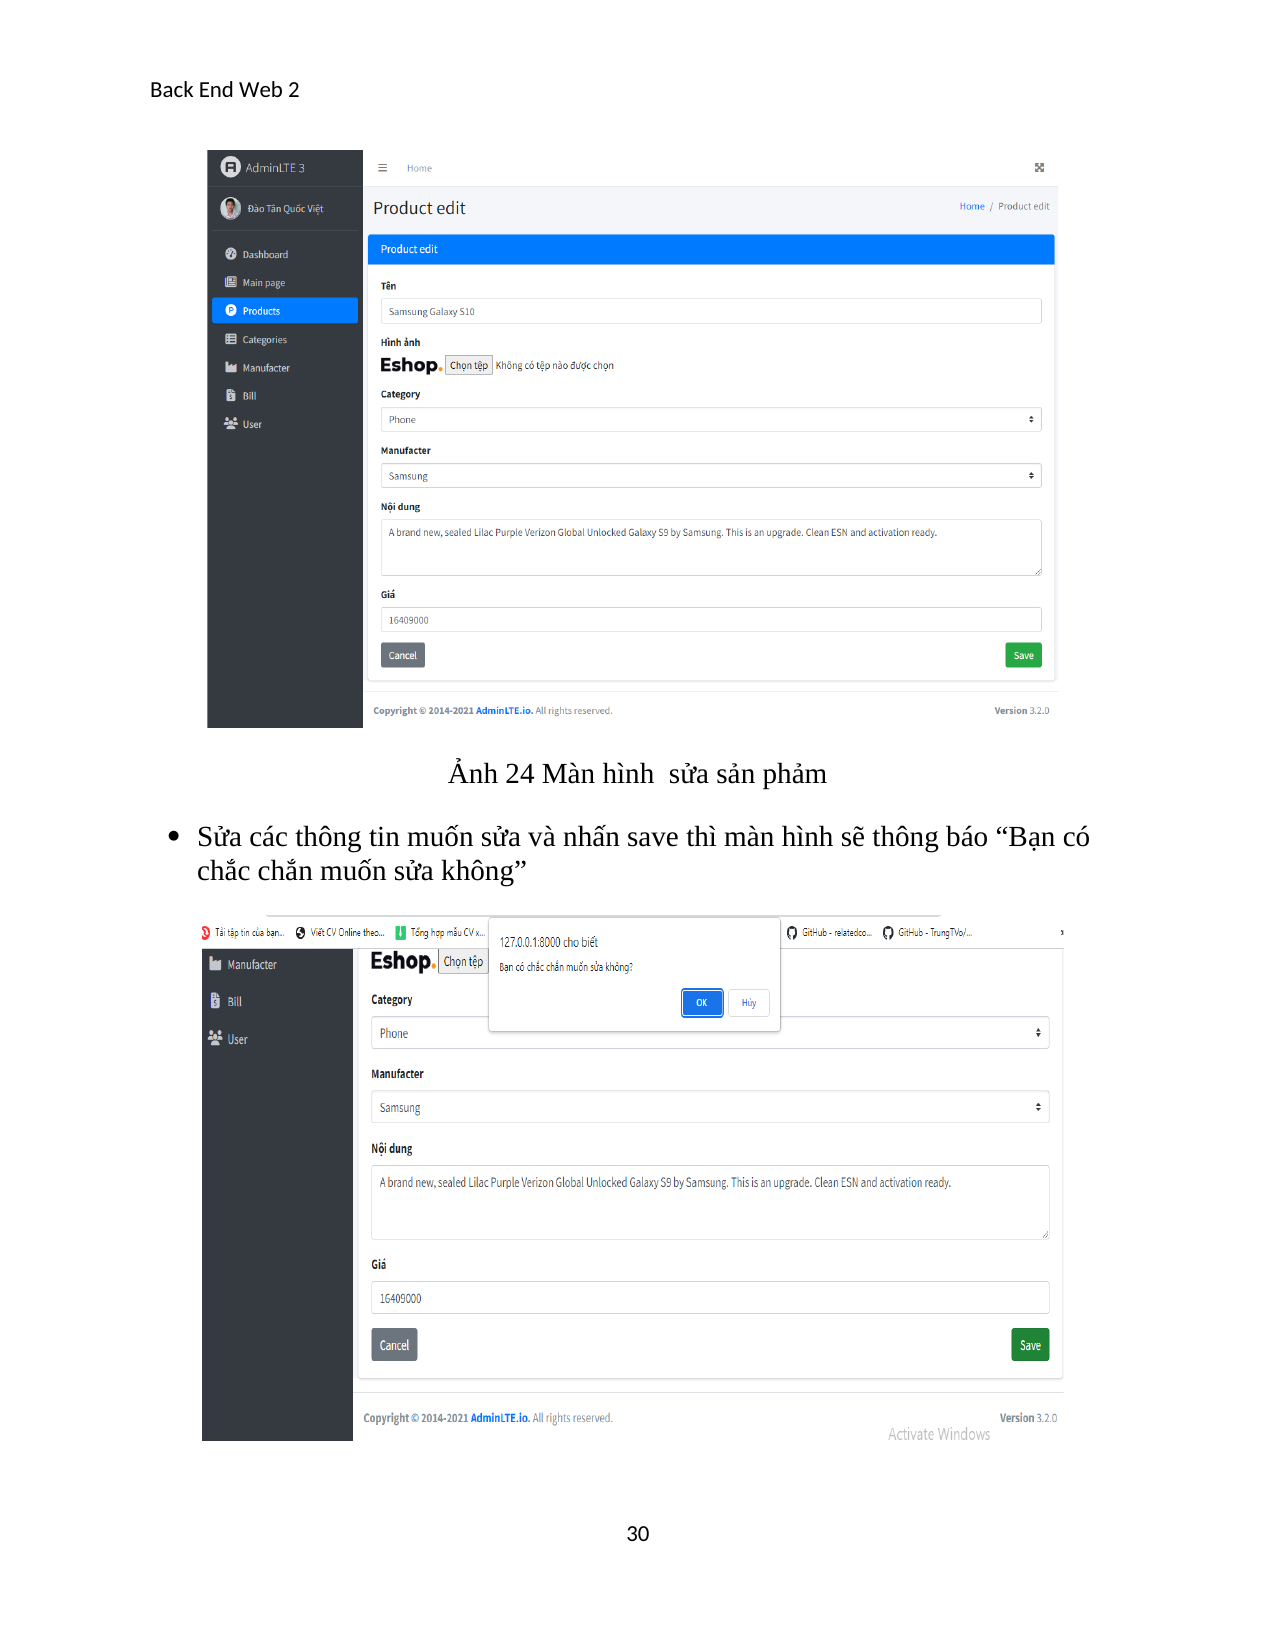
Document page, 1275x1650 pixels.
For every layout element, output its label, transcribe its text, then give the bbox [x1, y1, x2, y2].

text Sửa các thông tin muốn sửa và nhấn save thì màn hình sẽ thông báo “Bạn có chắc chắn muốn sửa không” [169, 819, 1125, 886]
picture [207, 150, 1059, 728]
text Ảnh 24 Màn hình sửa sản phảm [150, 756, 1125, 790]
picture [202, 915, 1064, 1441]
